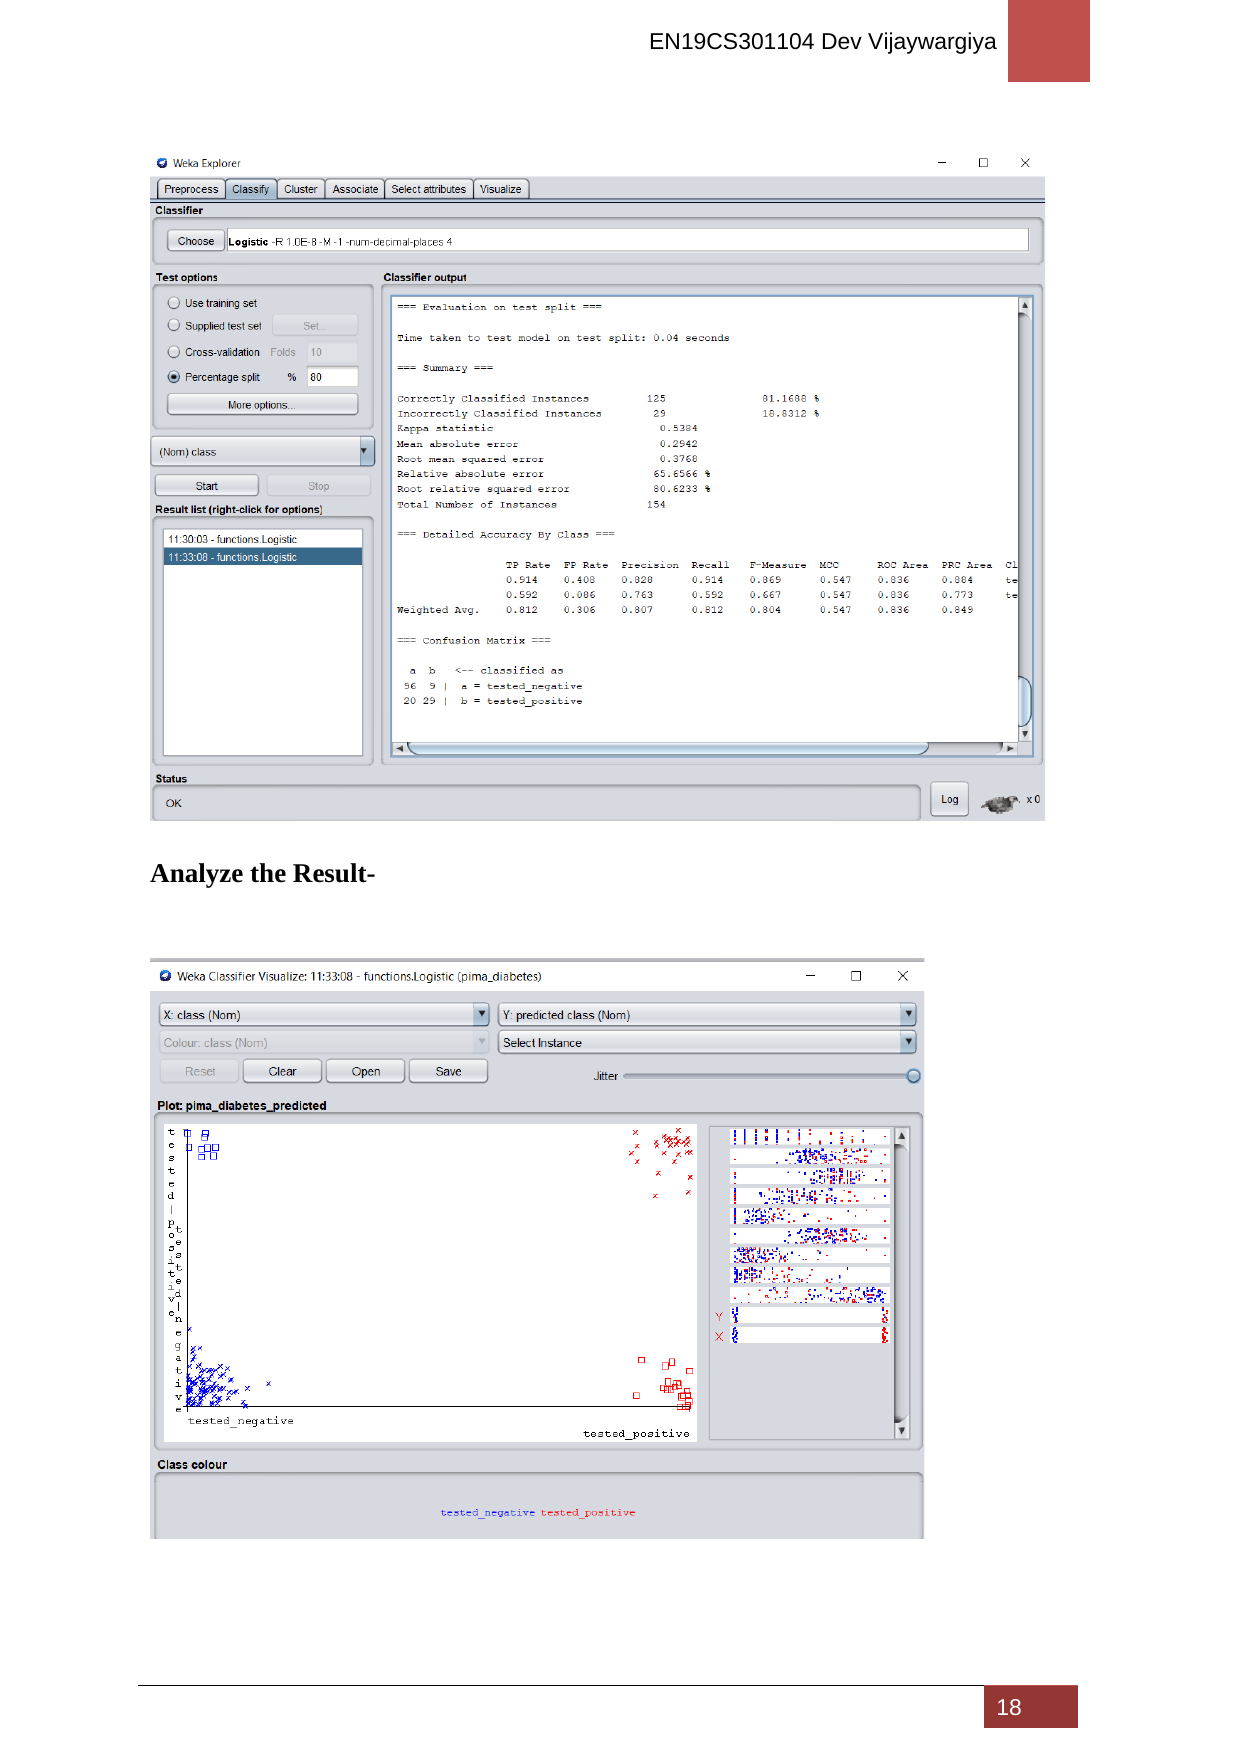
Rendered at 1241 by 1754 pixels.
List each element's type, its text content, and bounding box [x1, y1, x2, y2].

text Analyze the Result- [150, 857, 1090, 888]
picture [150, 150, 1046, 821]
picture [150, 958, 925, 1539]
